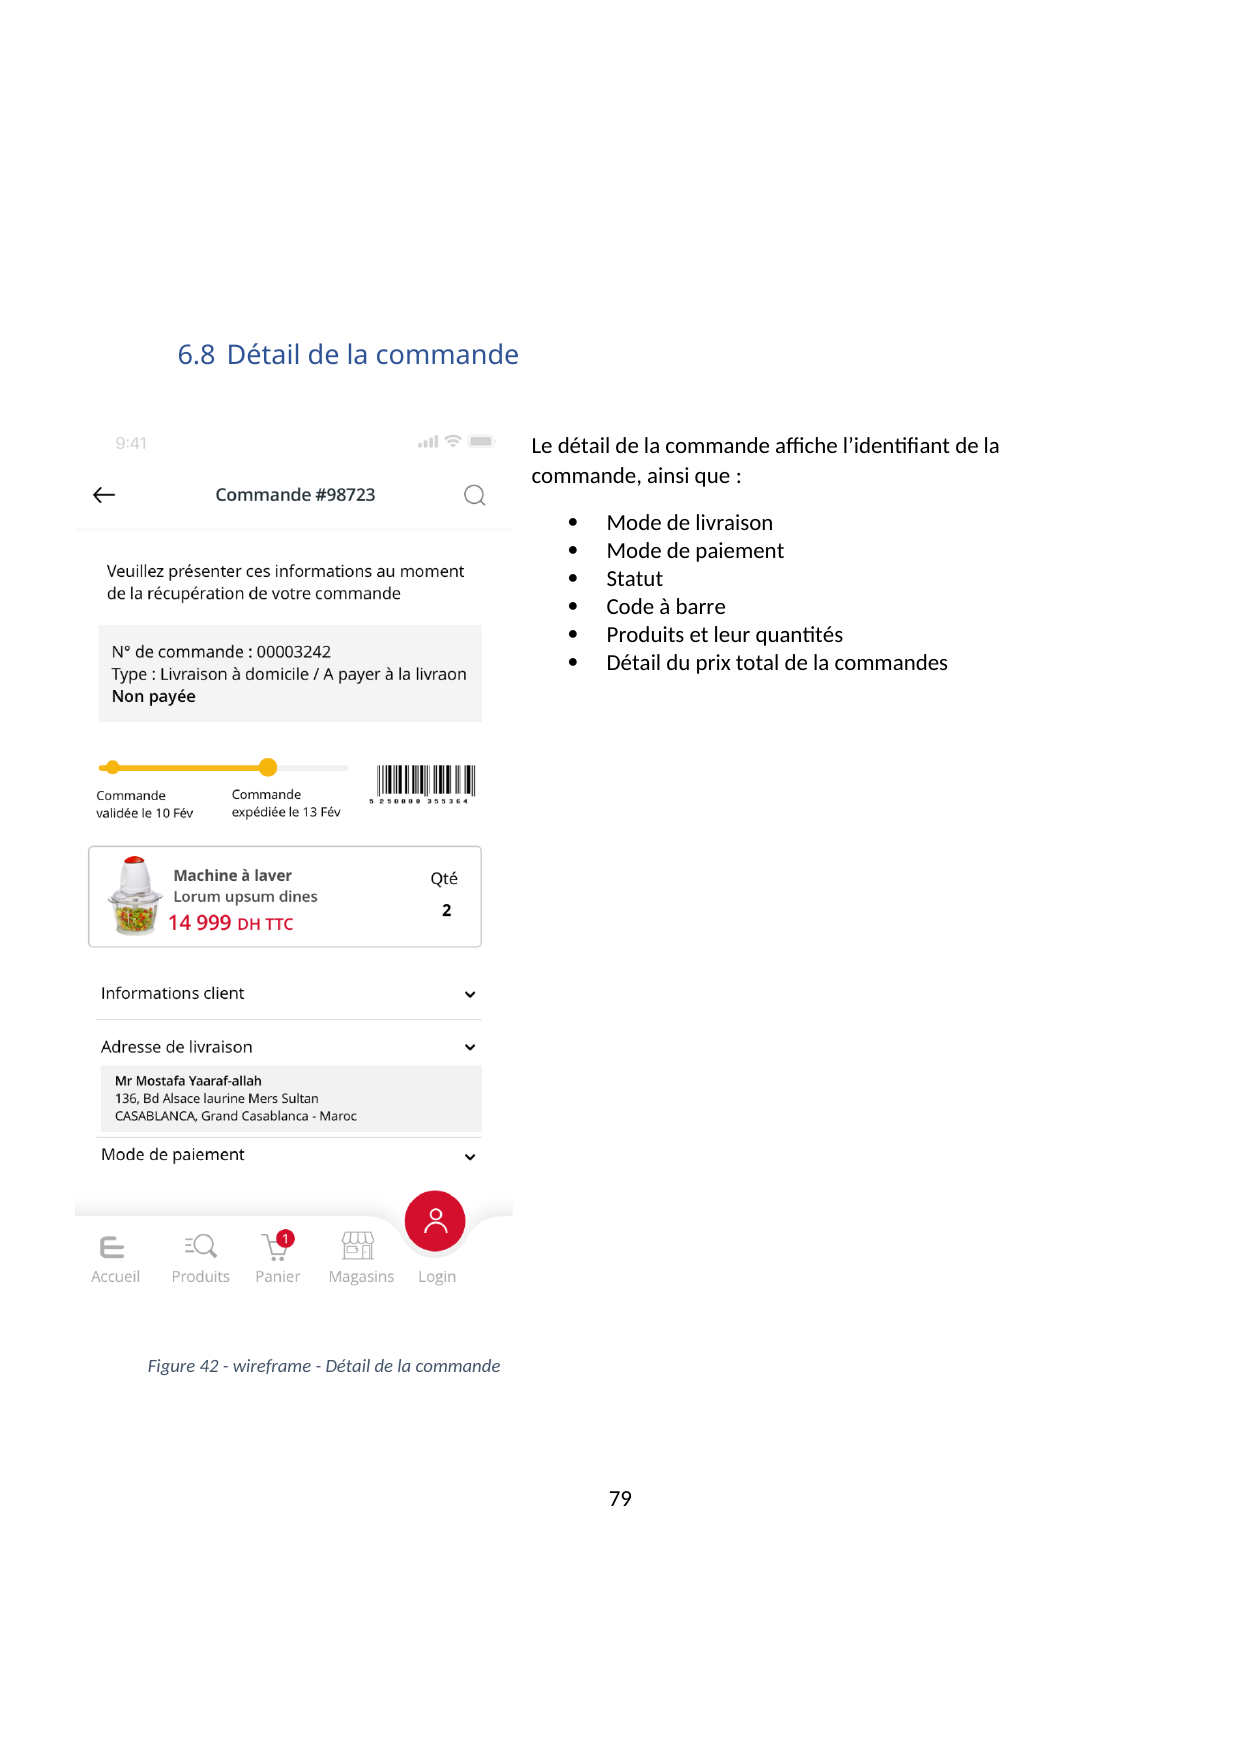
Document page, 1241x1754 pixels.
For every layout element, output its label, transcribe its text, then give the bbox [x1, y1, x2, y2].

list Mode de livraison [513, 508, 1093, 536]
list Code à barre [513, 592, 1093, 621]
text Figure 42 - wireframe - Détail de la commande [148, 1355, 1093, 1378]
list Détail du prix total de la commandes [513, 648, 1093, 677]
list Mode de paiement [513, 536, 1093, 564]
list Statut [513, 564, 1093, 592]
list Produits et leur quantités [513, 621, 1093, 648]
picture [75, 414, 513, 1306]
text Le détail de la commande affiche l’identifiant de la commande, ainsi que : [513, 431, 1093, 489]
subtitle Détail de la commande [177, 335, 1093, 372]
